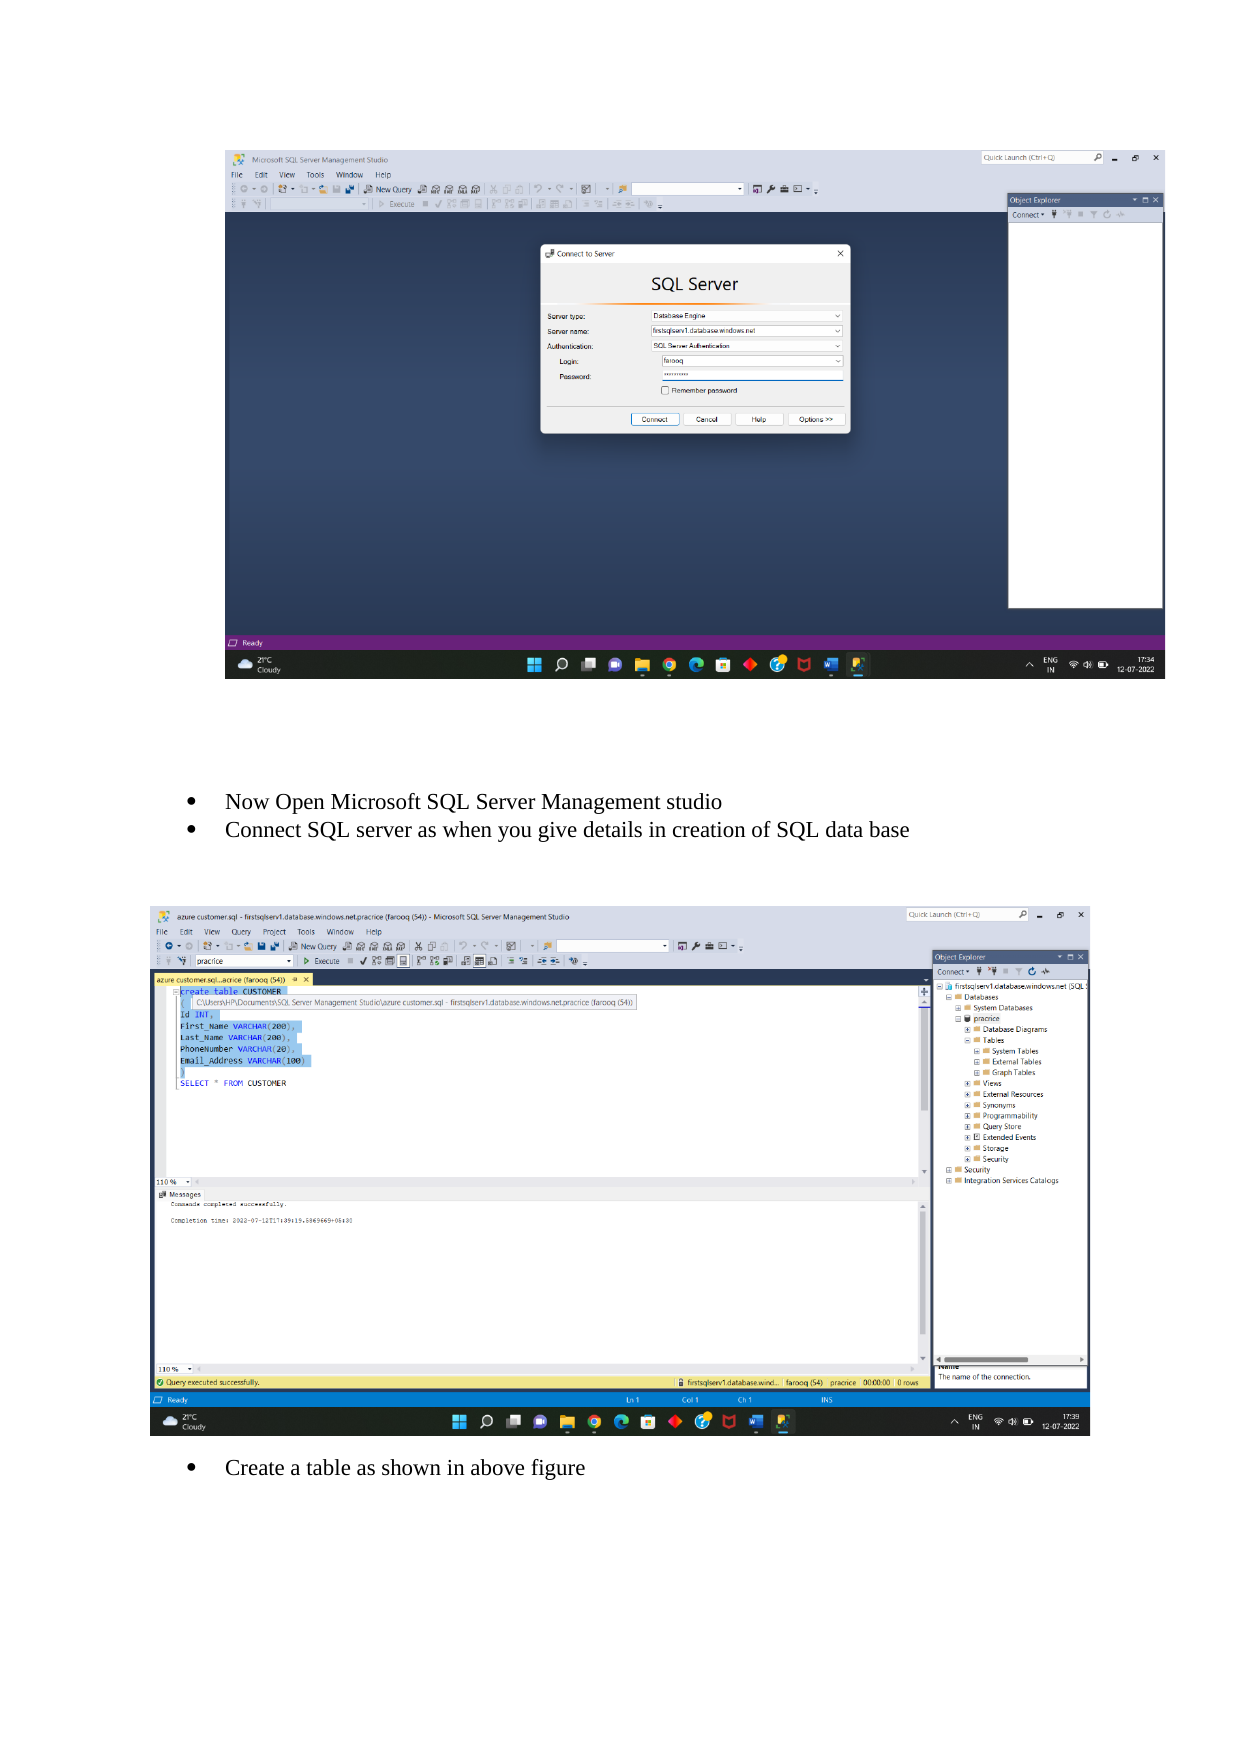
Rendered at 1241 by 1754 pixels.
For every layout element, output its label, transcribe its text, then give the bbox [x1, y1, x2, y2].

picture [225, 150, 1166, 679]
picture [150, 906, 1091, 1436]
list Create a table as shown in above figure [187, 1454, 1090, 1481]
list Connect SQL server as when you give details in creation of SQL data base [187, 816, 1090, 843]
list Now Open Microsoft SQL Server Management studio [187, 788, 1090, 814]
